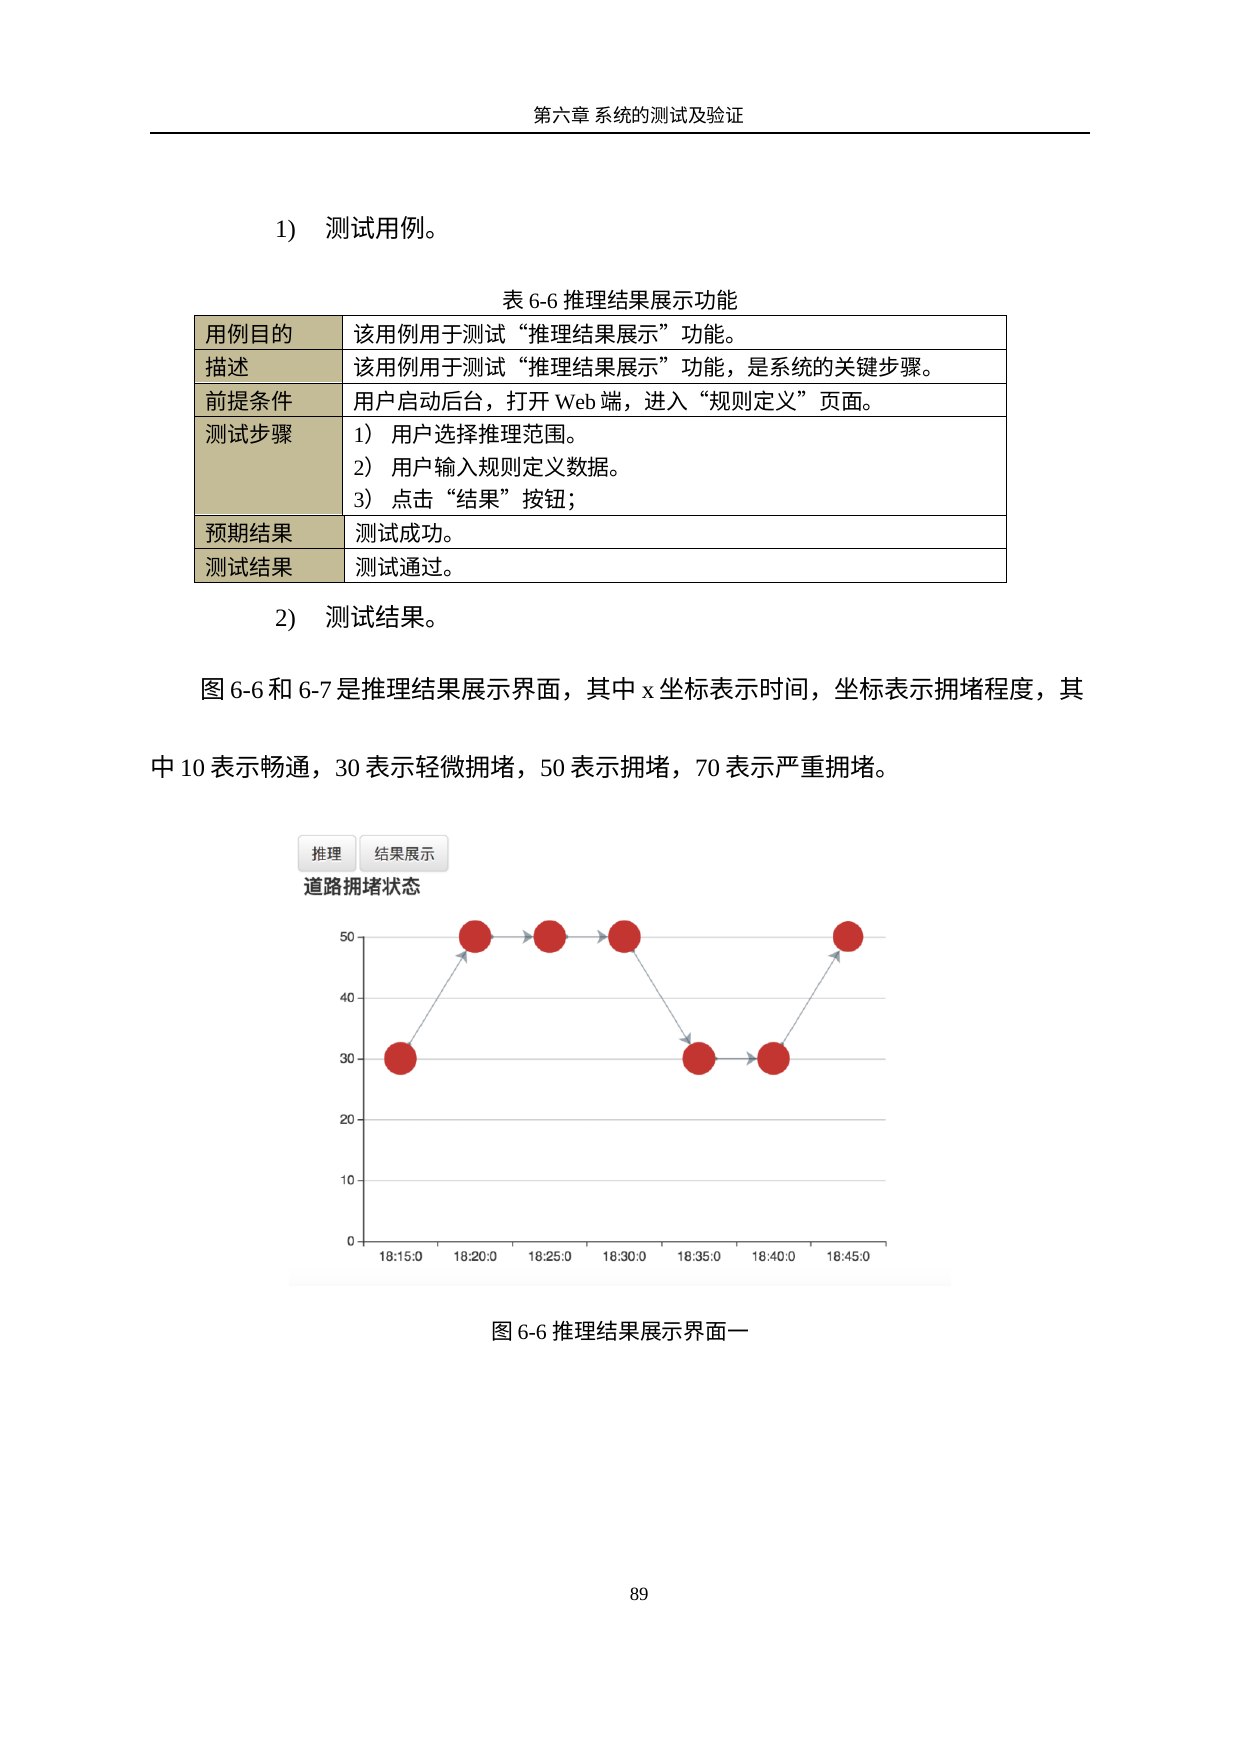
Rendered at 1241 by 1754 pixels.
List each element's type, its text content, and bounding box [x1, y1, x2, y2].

table_header 该用例用于测试“推理结果展示”功能。 [343, 316, 1006, 349]
table_cell 前提条件 [195, 384, 342, 416]
table_cell 预期结果 [195, 516, 344, 548]
table_cell 用户选择推理范围。 用户输入规则定义数据。 点击“结果”按钮； [343, 417, 1006, 514]
table_cell 该用例用于测试“推理结果展示”功能，是系统的关键步骤。 [343, 350, 1006, 382]
picture [288, 825, 952, 1286]
table_header 用例目的 [195, 316, 342, 349]
list 测试用例。 [225, 194, 1090, 259]
text 图6-6 推理结果展示界面一 [150, 1313, 1090, 1346]
list 测试结果。 [225, 583, 1090, 648]
table_cell 测试成功。 [345, 516, 1006, 548]
table_cell 测试结果 [195, 549, 344, 582]
table_cell 测试步骤 [195, 417, 342, 514]
table_cell 测试通过。 [345, 549, 1006, 582]
text 图6-6和6-7是推理结果展示界面，其中x坐标表示时间，坐标表示拥堵程度，其中10表示畅通，30表示轻微拥堵，50表示拥堵，70表示严重拥堵。 [150, 655, 1090, 798]
text 表6-6 推理结果展示功能 [150, 283, 1090, 315]
table_cell 描述 [195, 350, 342, 382]
table_cell 用户启动后台，打开Web端，进入“规则定义”页面。 [343, 384, 1006, 416]
